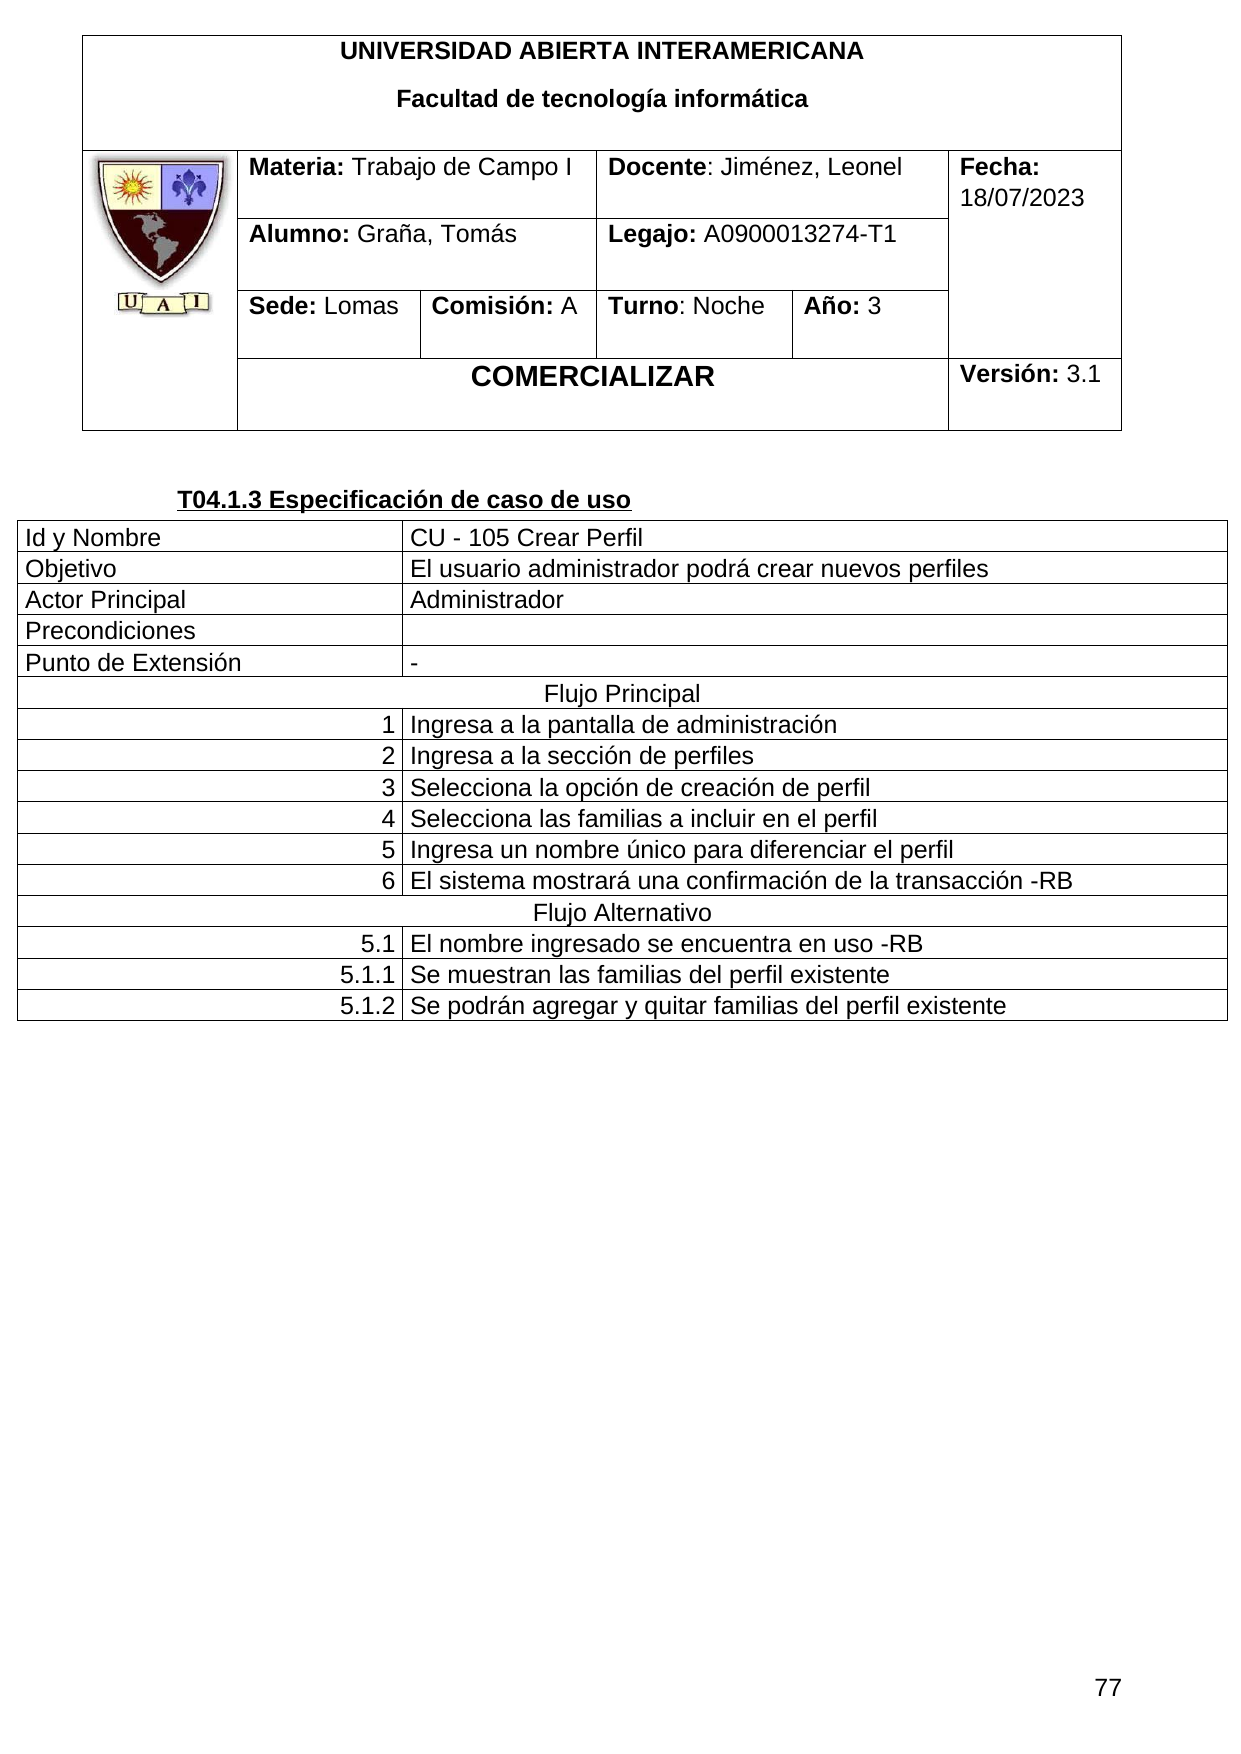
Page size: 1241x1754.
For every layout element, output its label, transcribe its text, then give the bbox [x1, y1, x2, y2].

table_cell Precondiciones [18, 615, 402, 645]
table_cell El sistema mostrará una confirmación de la transacción -RB [403, 865, 1227, 895]
table_cell Flujo Principal [18, 677, 1227, 707]
table_cell 4 [18, 802, 402, 832]
table_cell 5.1.2 [18, 990, 402, 1020]
table_cell Se muestran las familias del perfil existente [403, 959, 1227, 989]
table_cell Administrador [403, 584, 1227, 614]
table_cell Actor Principal [18, 584, 402, 614]
table_cell Ingresa a la pantalla de administración [403, 709, 1227, 739]
table_cell Selecciona la opción de creación de perfil [403, 771, 1227, 801]
table_cell Ingresa a la sección de perfiles [403, 740, 1227, 770]
table_cell 2 [18, 740, 402, 770]
picture [87, 151, 234, 320]
table_cell [403, 615, 1227, 645]
table_cell 1 [18, 709, 402, 739]
table_cell Objetivo [18, 552, 402, 582]
table_cell - [403, 646, 1227, 676]
table_cell Ingresa un nombre único para diferenciar el perfil [403, 834, 1227, 864]
table_header Id y Nombre [18, 521, 402, 551]
table_cell 5 [18, 834, 402, 864]
subtitle T04.1.3 Especificación de caso de uso [177, 485, 1122, 513]
table_header CU - 105 Crear Perfil [403, 521, 1227, 551]
table_cell 5.1 [18, 927, 402, 957]
table_cell Flujo Alternativo [18, 896, 1227, 926]
table_cell El nombre ingresado se encuentra en uso -RB [403, 927, 1227, 957]
table_cell 3 [18, 771, 402, 801]
table_cell Selecciona las familias a incluir en el perfil [403, 802, 1227, 832]
table_cell 6 [18, 865, 402, 895]
table_cell 5.1.1 [18, 959, 402, 989]
table_cell Punto de Extensión [18, 646, 402, 676]
table_cell Se podrán agregar y quitar familias del perfil existente [403, 990, 1227, 1020]
table_cell El usuario administrador podrá crear nuevos perfiles [403, 552, 1227, 582]
